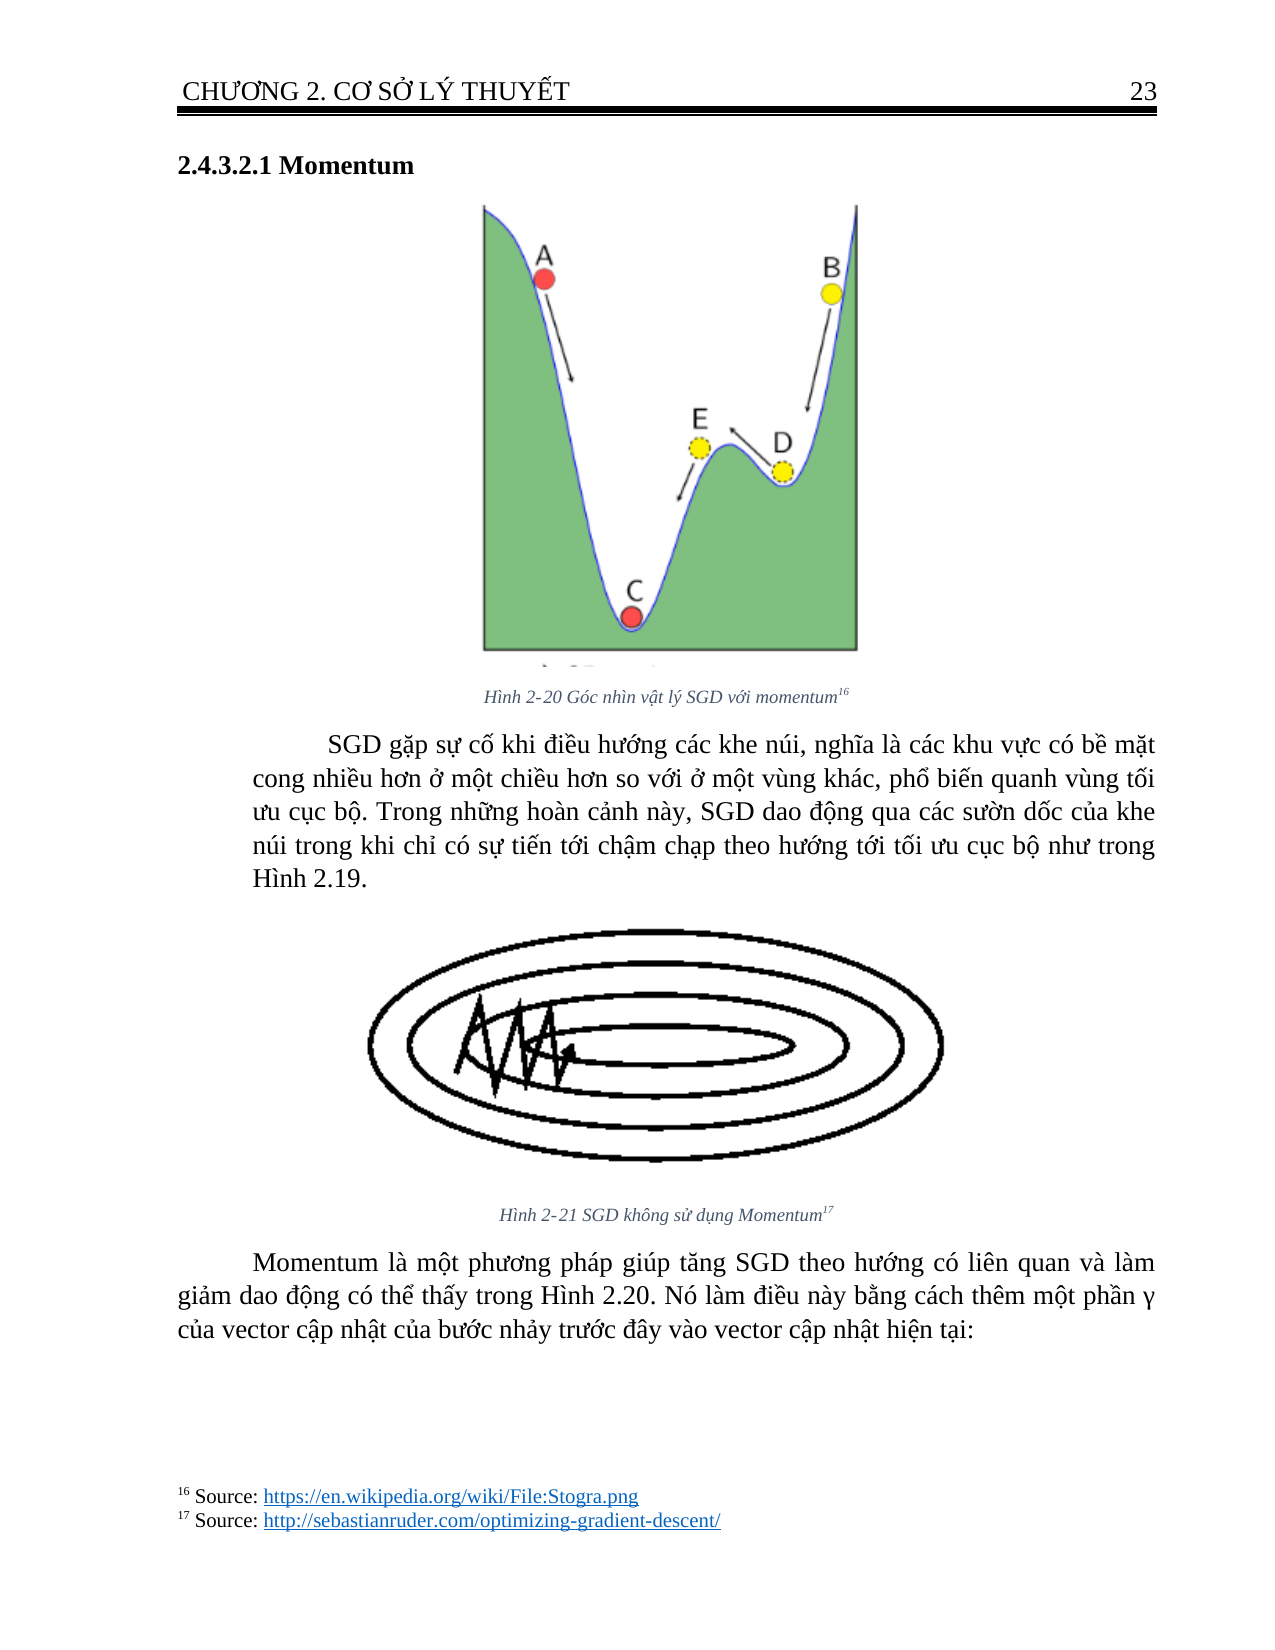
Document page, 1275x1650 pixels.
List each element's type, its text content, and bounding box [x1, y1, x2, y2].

picture [465, 182, 869, 667]
text SGD gặp sự cố khi điều hướng các khe núi, nghĩa là các khu vực có bề mặt cong nhiều hơn ở một chiều hơn so với ở một vùng khác, phổ biến quanh vùng tối ưu cục bộ. Trong những hoàn cảnh này, SGD dao động qua các sườn dốc của khe núi trong khi chỉ có sự tiến tới chậm chạp theo hướng tới tối ưu cục bộ như trong Hình 2.19. [252, 728, 1157, 893]
text Momentum là một phương pháp giúp tăng SGD theo hướng có liên quan và làm giảm dao động có thể thấy trong Hình 2.20. Nó làm điều này bằng cách thêm một phần γ của vector cập nhật của bước nhảy trước đây vào vector cập nhật hiện tại: [177, 1246, 1157, 1344]
picture [346, 912, 988, 1185]
subtitle 2.4.3.2.1 Momentum [177, 149, 1157, 180]
